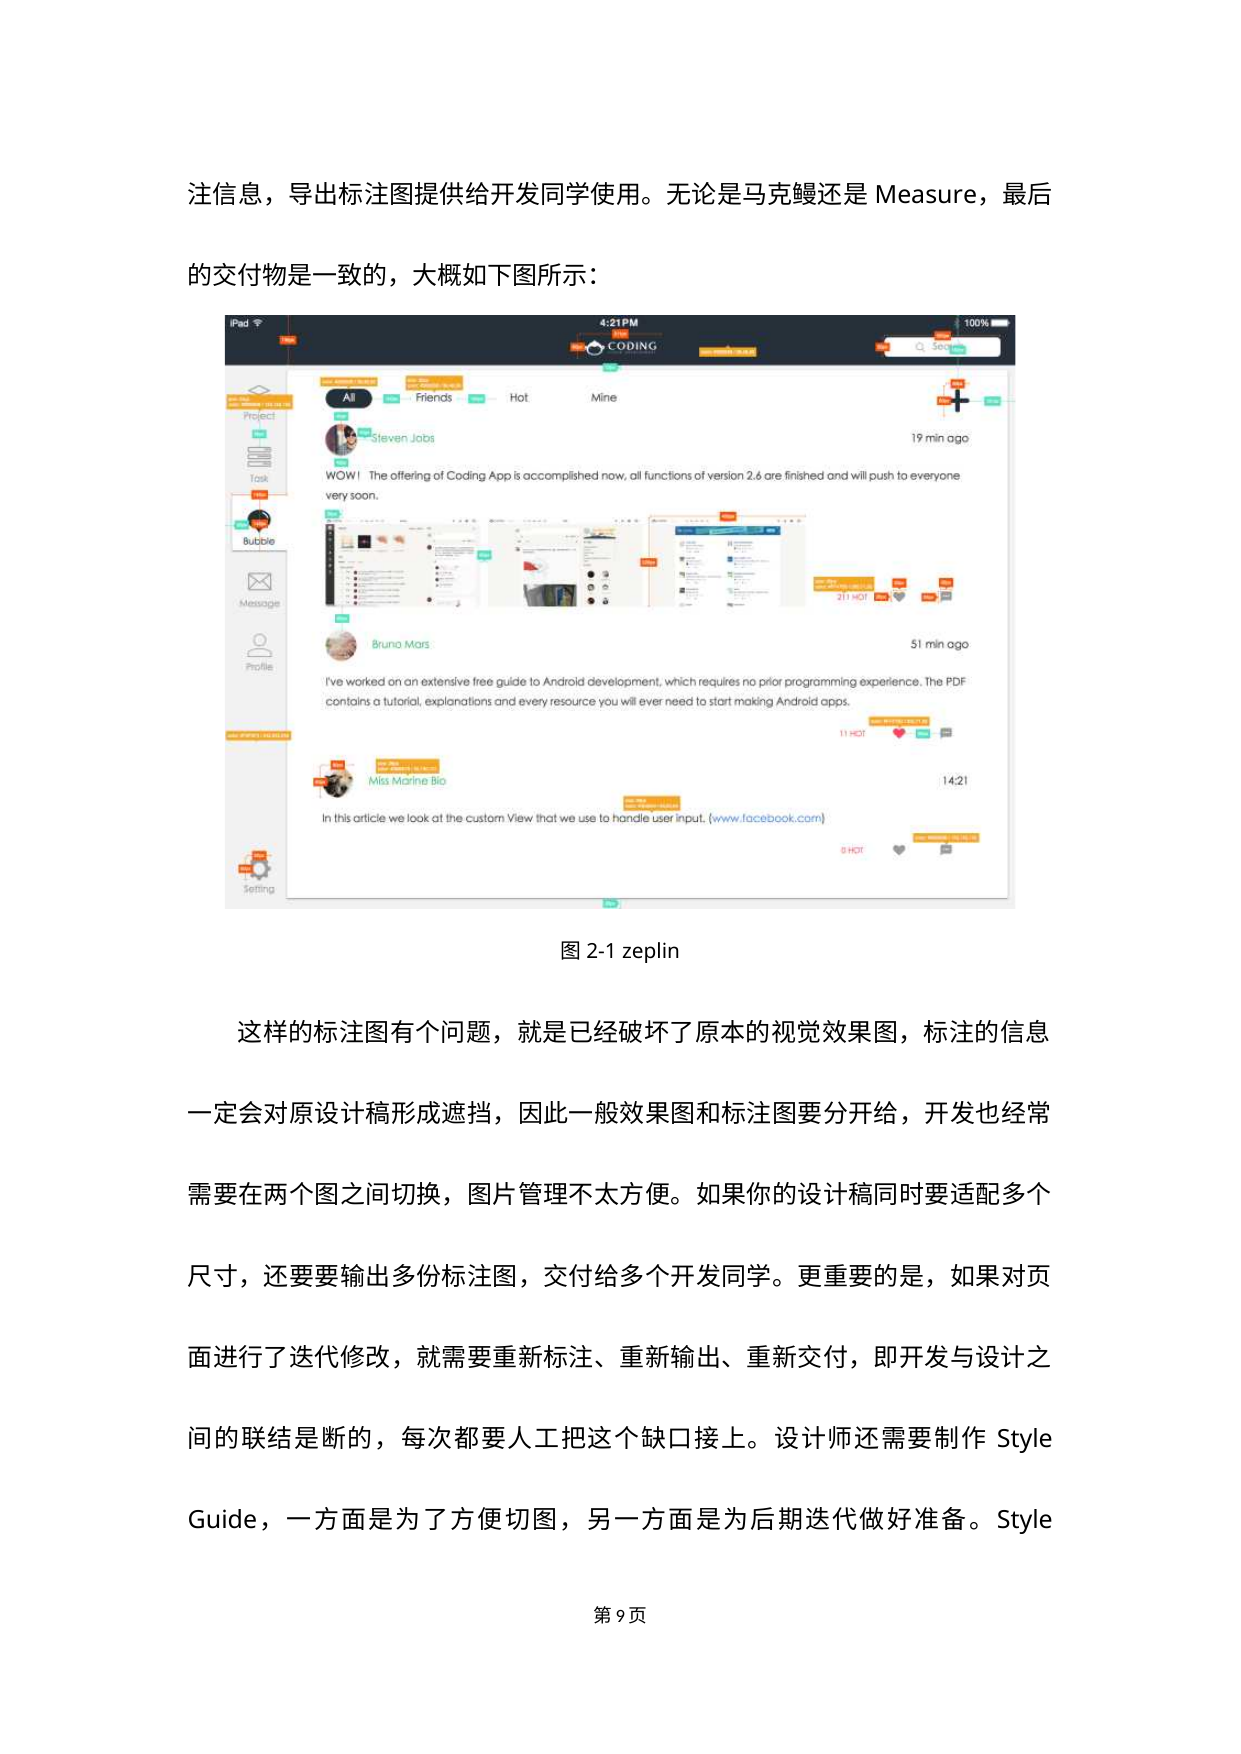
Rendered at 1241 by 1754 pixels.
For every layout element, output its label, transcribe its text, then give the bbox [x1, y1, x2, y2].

text 图 2-1 zeplin [187, 933, 1053, 966]
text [187, 998, 1053, 1551]
picture [224, 315, 1016, 909]
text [187, 160, 1053, 306]
